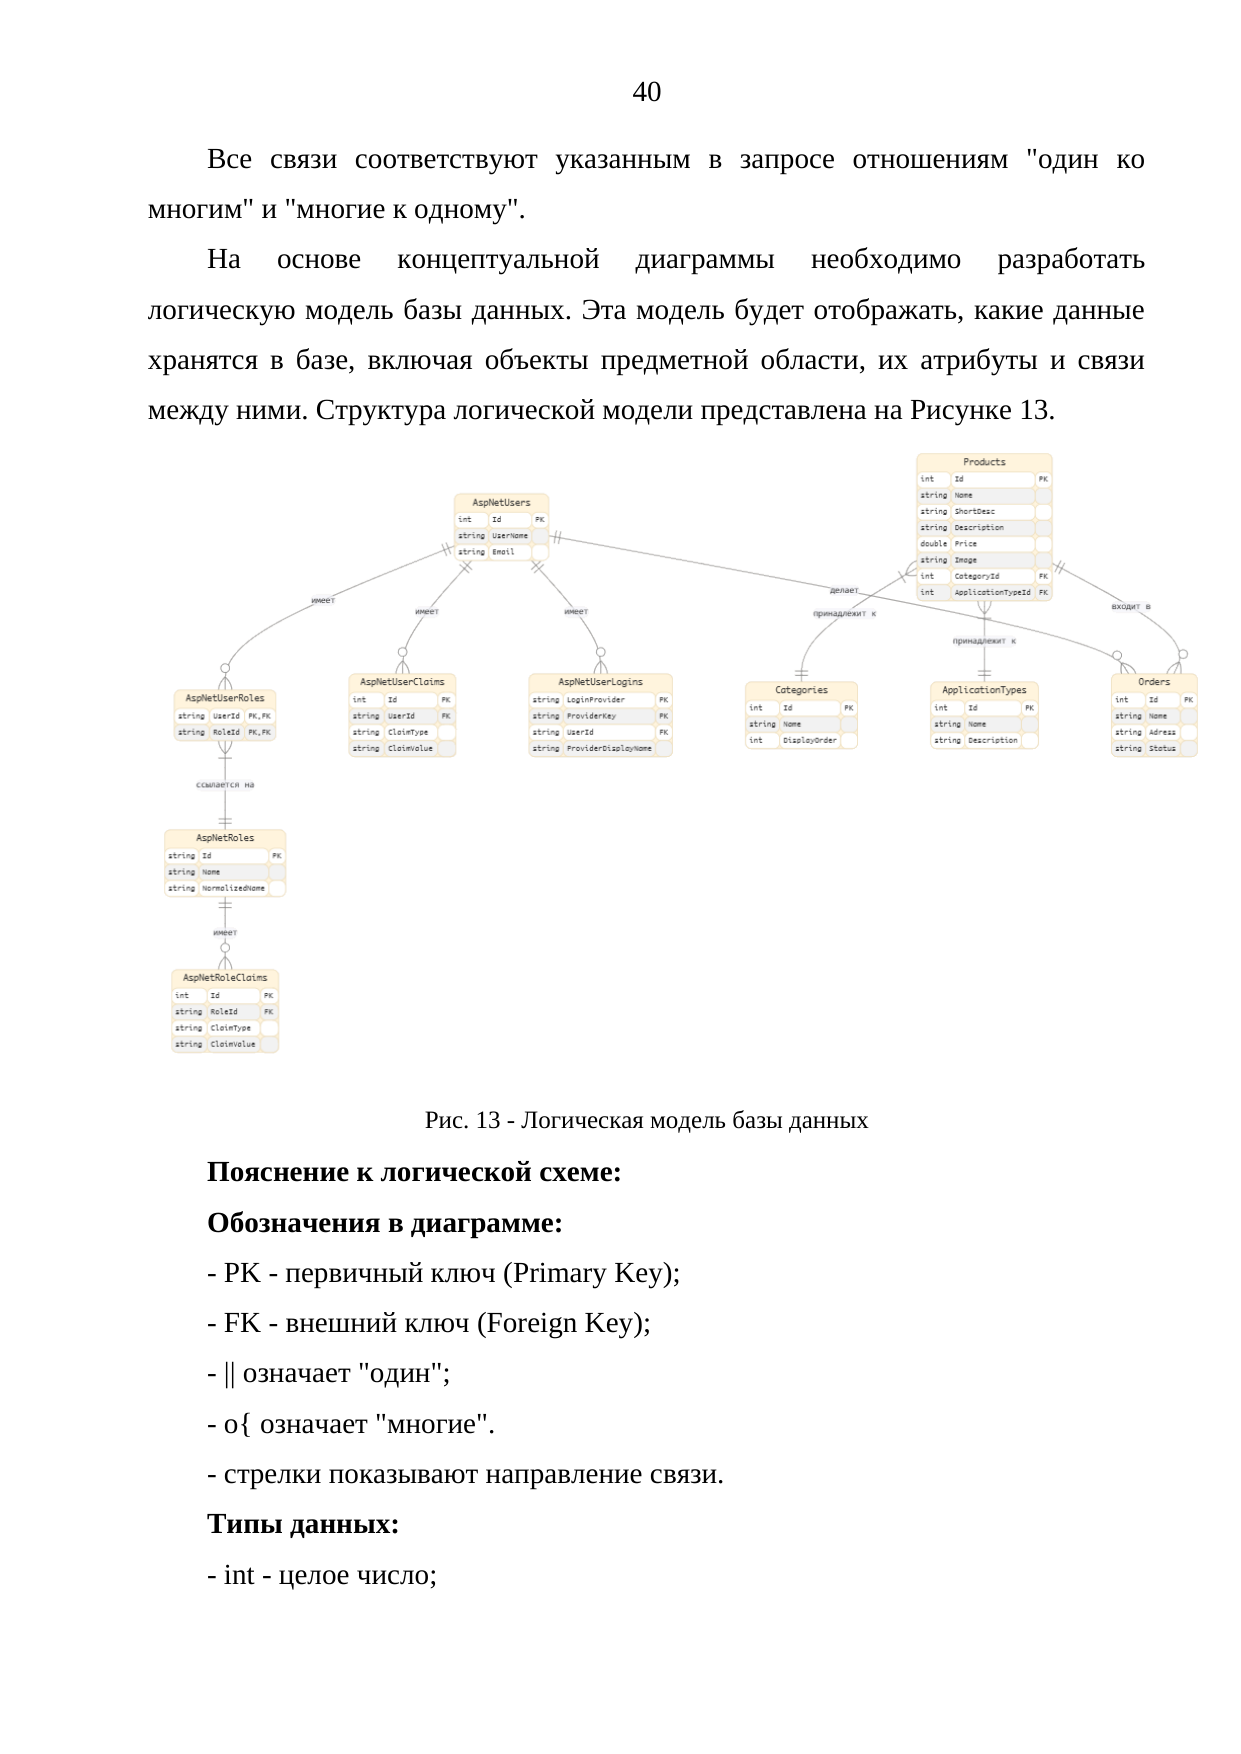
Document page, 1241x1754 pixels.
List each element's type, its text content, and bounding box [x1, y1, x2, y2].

text Обозначения в диаграмме: [148, 1205, 1146, 1238]
text Рис. 13 - Логическая модель базы данных [148, 1105, 1146, 1133]
text Все связи соответствуют указанным в запросе отношениям "один ко многим" и "многие к одному". [148, 141, 1146, 225]
text - FK - внешний ключ (Foreign Key); [148, 1305, 1146, 1339]
text - int - целое число; [148, 1557, 1146, 1590]
text - || означает "один"; [148, 1356, 1146, 1389]
text - o{ означает "многие". [148, 1406, 1146, 1439]
picture [147, 442, 1209, 1068]
text - стрелки показывают направление связи. [148, 1456, 1146, 1490]
text Пояснение к логической схеме: [148, 1154, 1146, 1188]
text Типы данных: [148, 1507, 1146, 1540]
text - PK - первичный ключ (Primary Key); [148, 1255, 1146, 1288]
text На основе концептуальной диаграммы необходимо разработать логическую модель базы данных. Эта модель будет отображать, какие данные хранятся в базе, включая объекты предметной области, их атрибуты и связи между ними. Структура логической модели представлена на Рисунке 13. [148, 242, 1146, 426]
